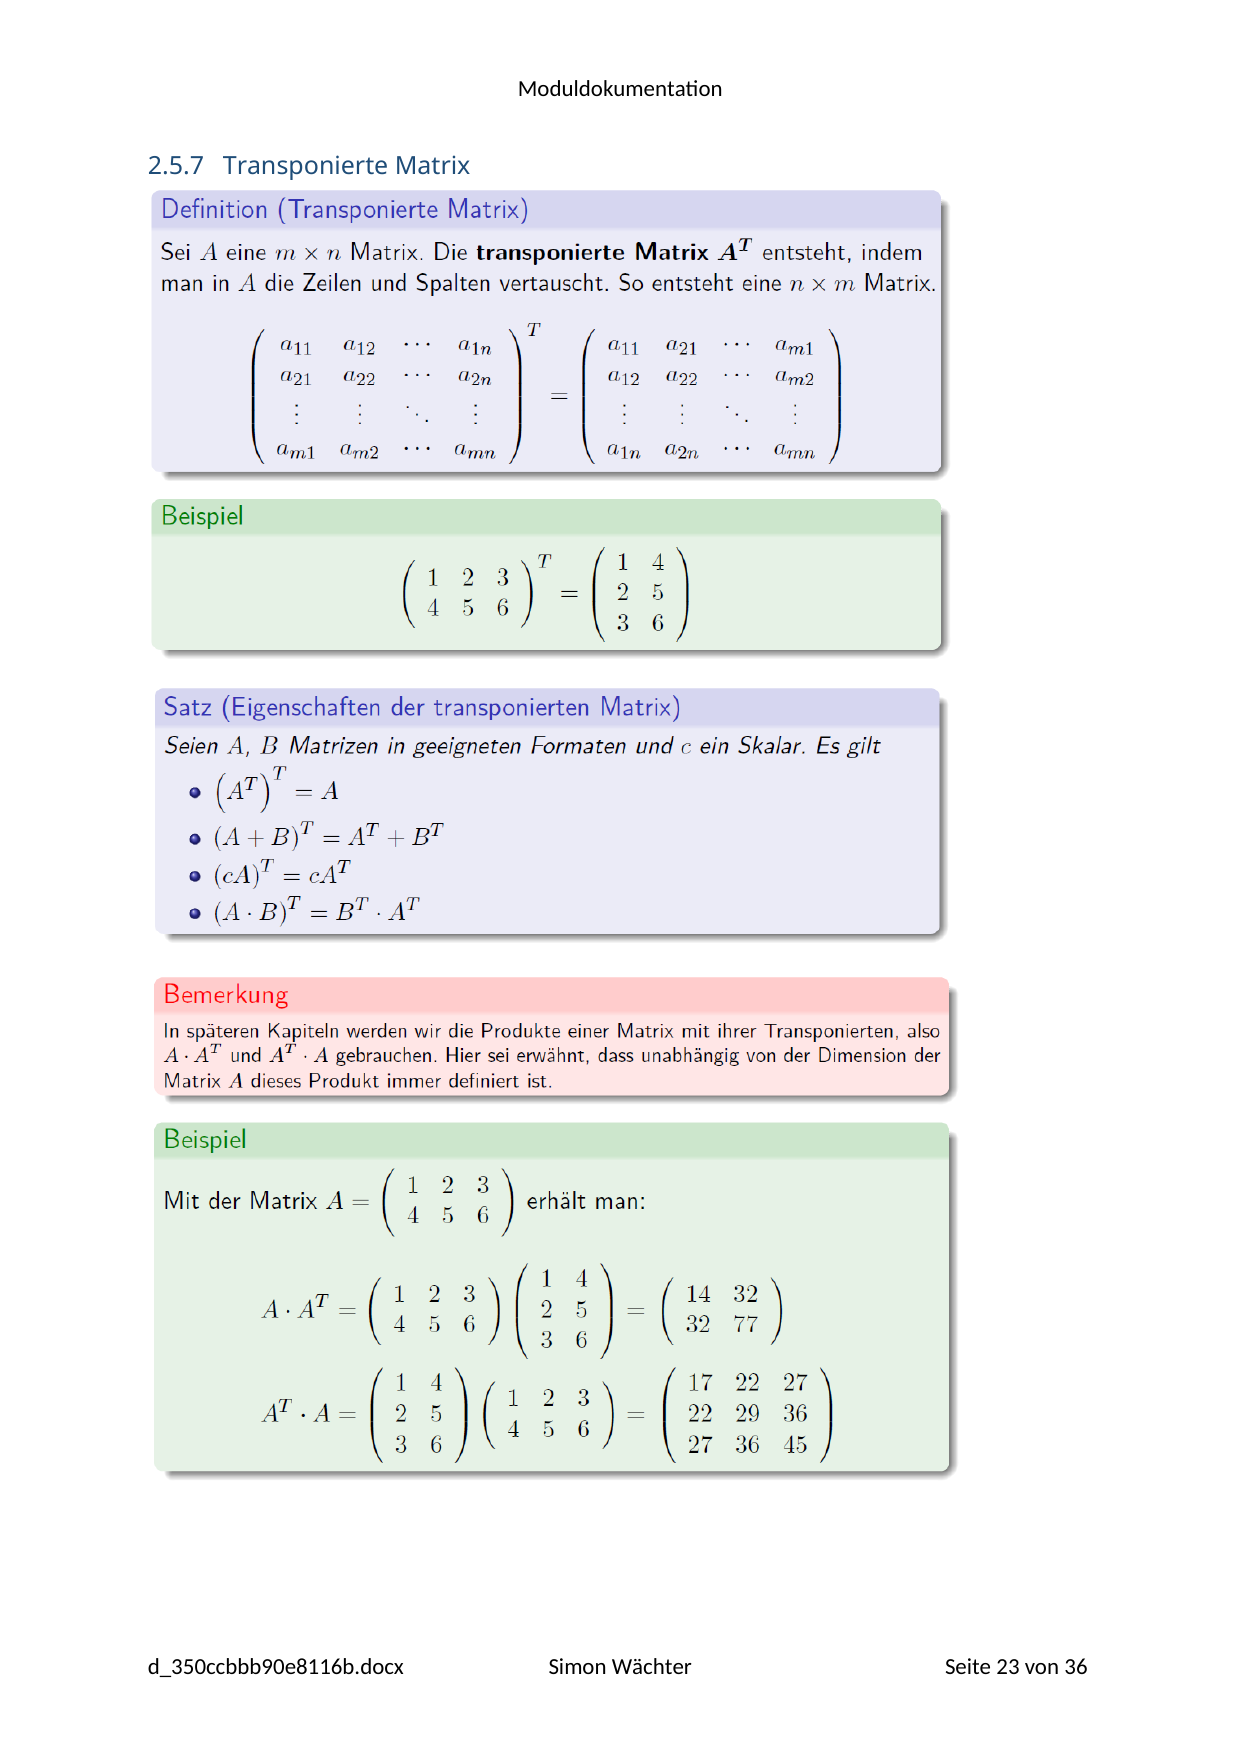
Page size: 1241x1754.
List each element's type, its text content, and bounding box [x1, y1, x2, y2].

picture [147, 682, 952, 952]
picture [147, 970, 960, 1485]
picture [147, 184, 952, 664]
subtitle Transponierte Matrix [148, 148, 1093, 182]
